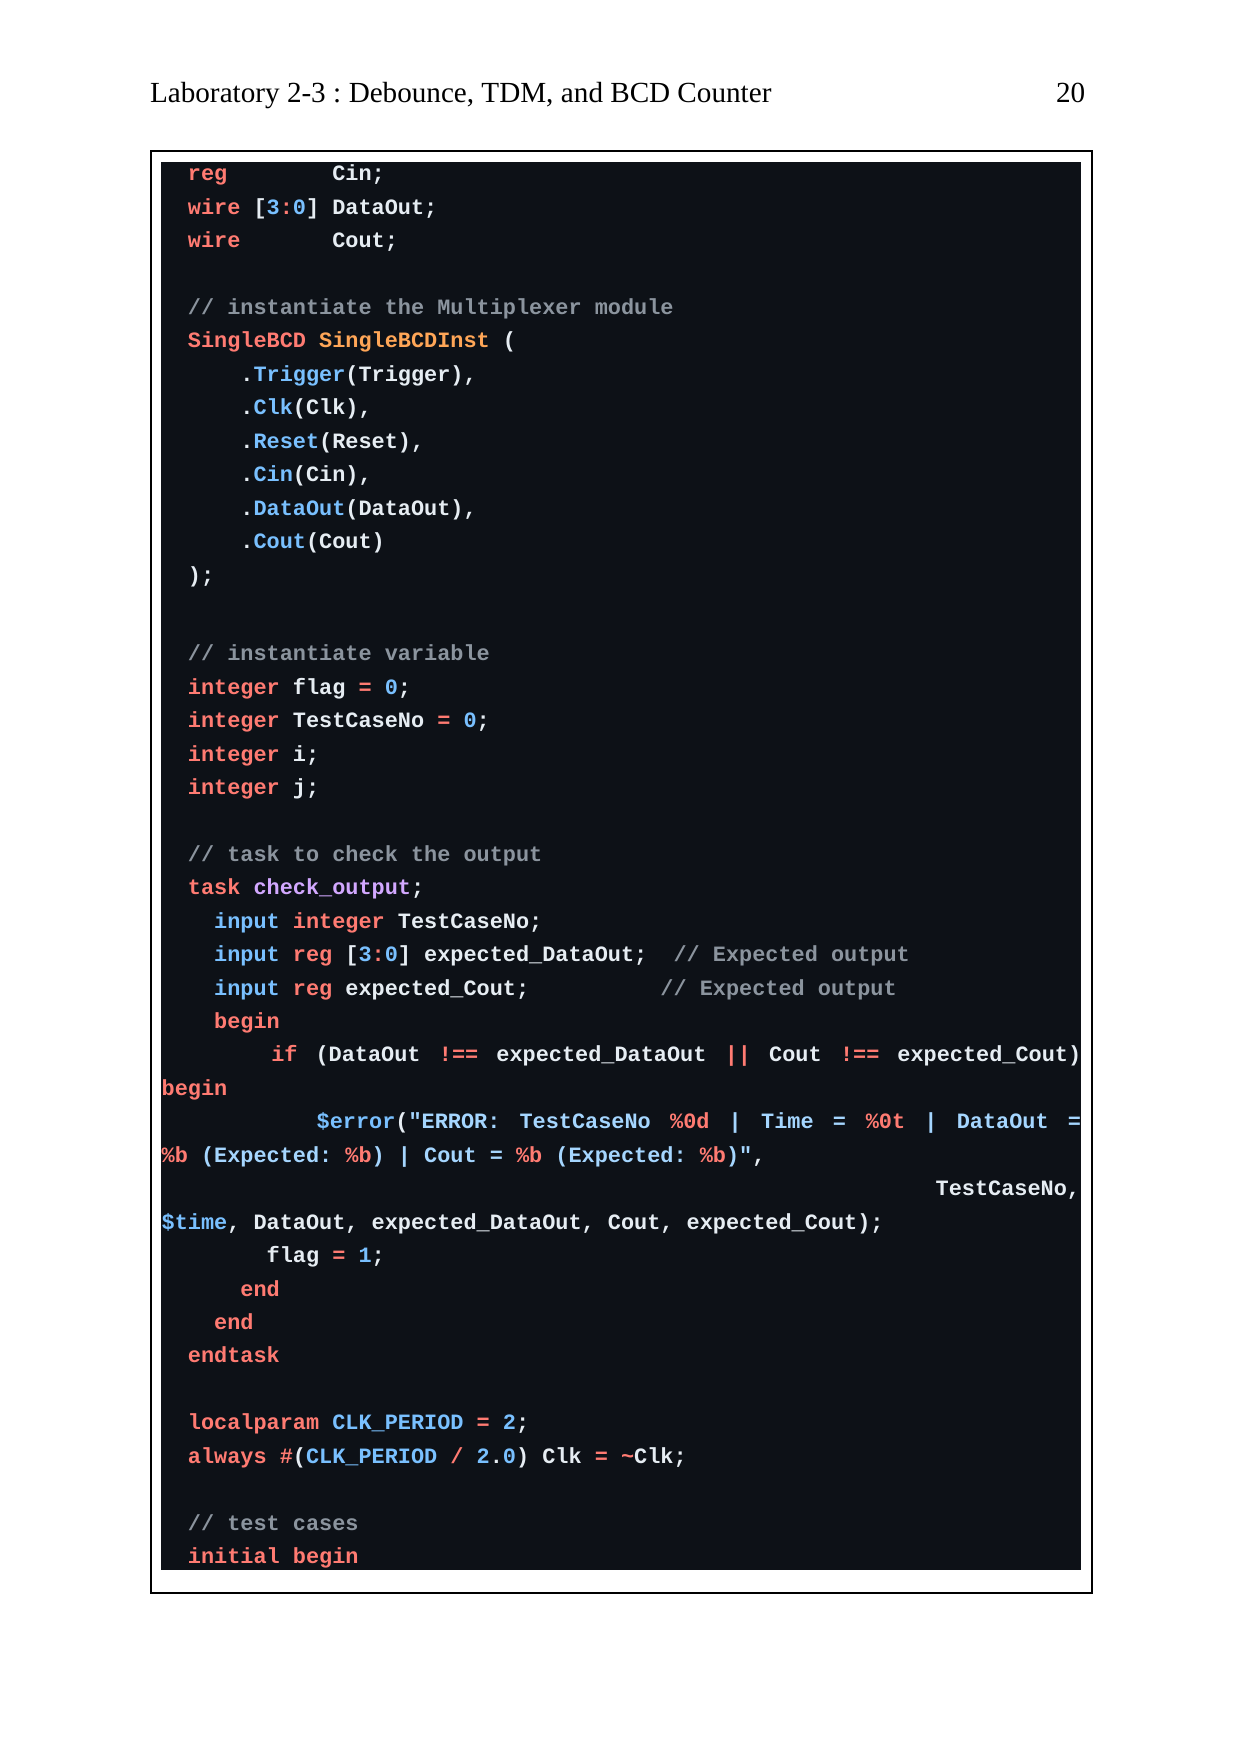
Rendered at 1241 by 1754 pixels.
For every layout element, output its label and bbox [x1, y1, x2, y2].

table_header [152, 152, 1091, 1592]
